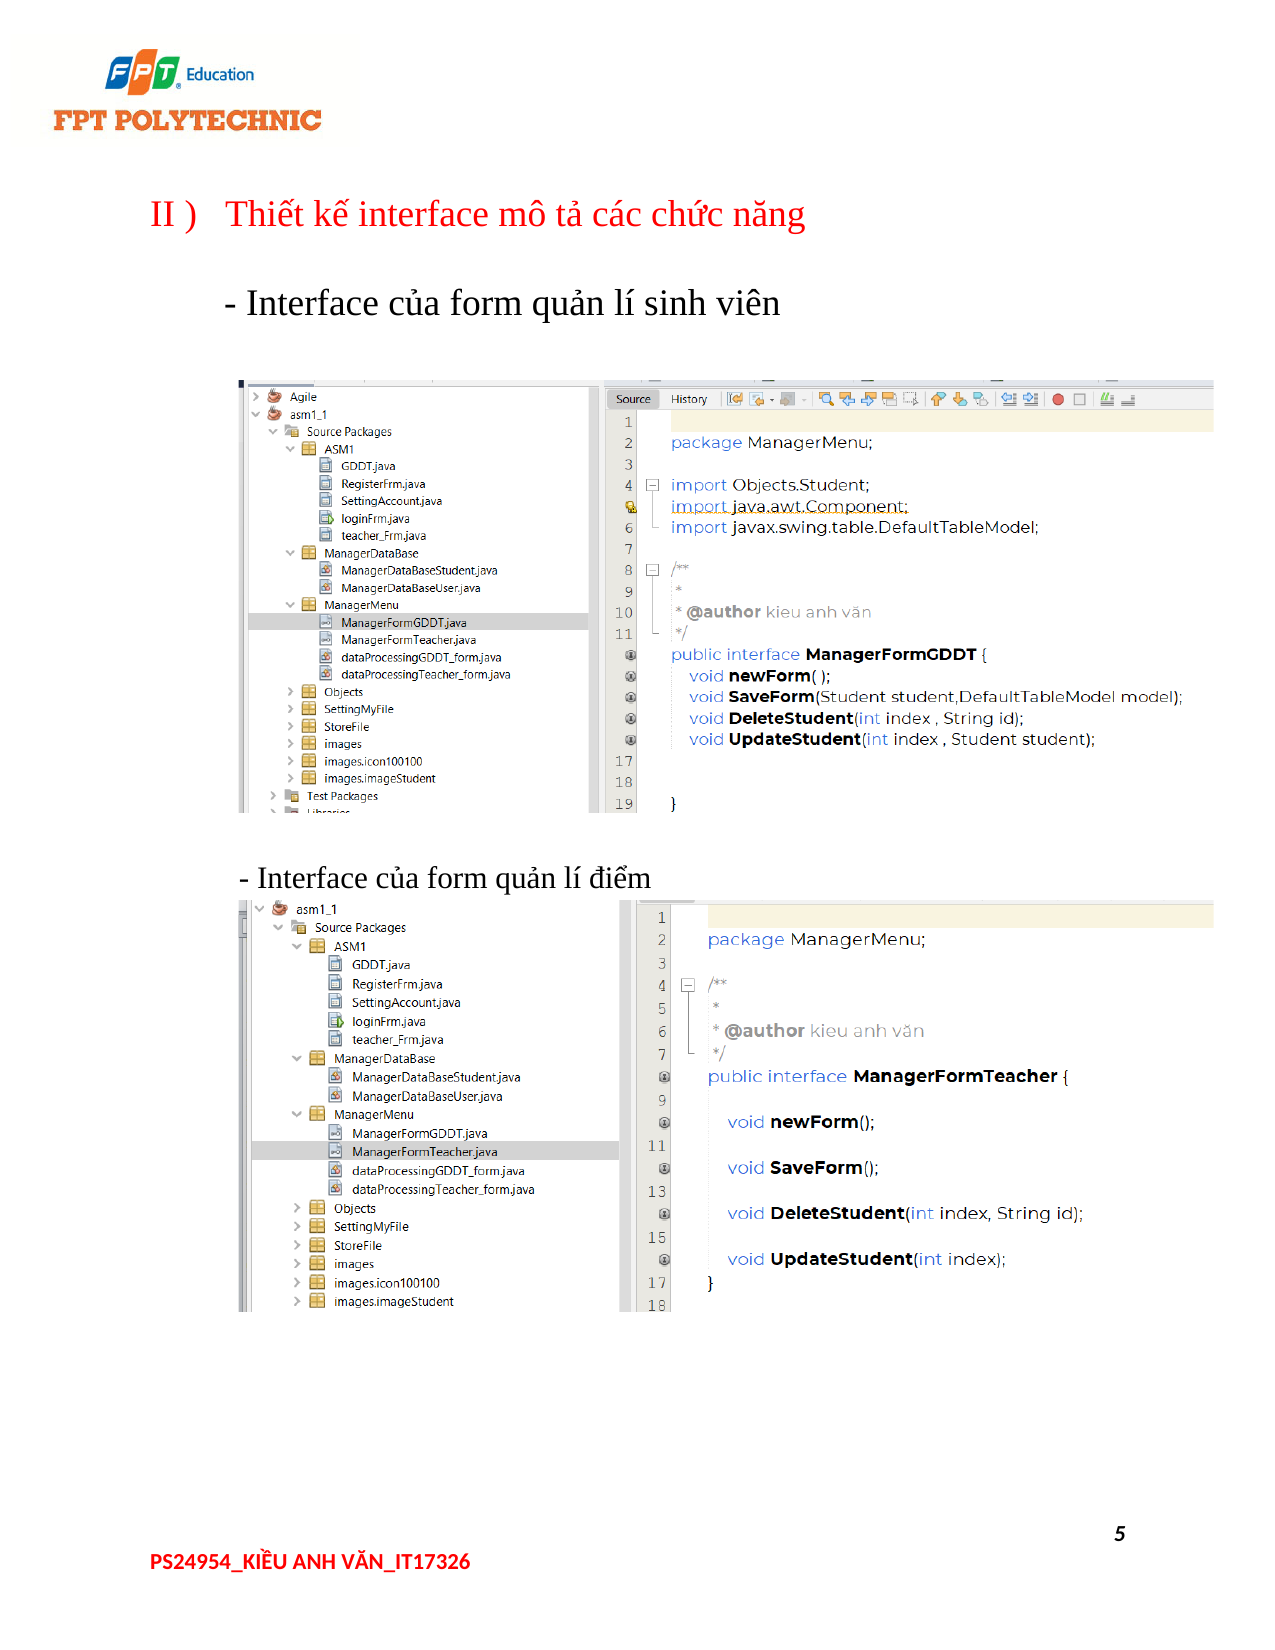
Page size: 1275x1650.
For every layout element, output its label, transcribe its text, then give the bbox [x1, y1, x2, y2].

list - Interface của form quản lí điểm [239, 859, 1125, 895]
picture [10, 34, 360, 147]
picture [238, 900, 1214, 1312]
list - Interface của form quản lí sinh viên [111, 281, 1125, 324]
list II ) Thiết kế interface mô tả các chức năng [150, 191, 1125, 234]
picture [238, 380, 1214, 813]
